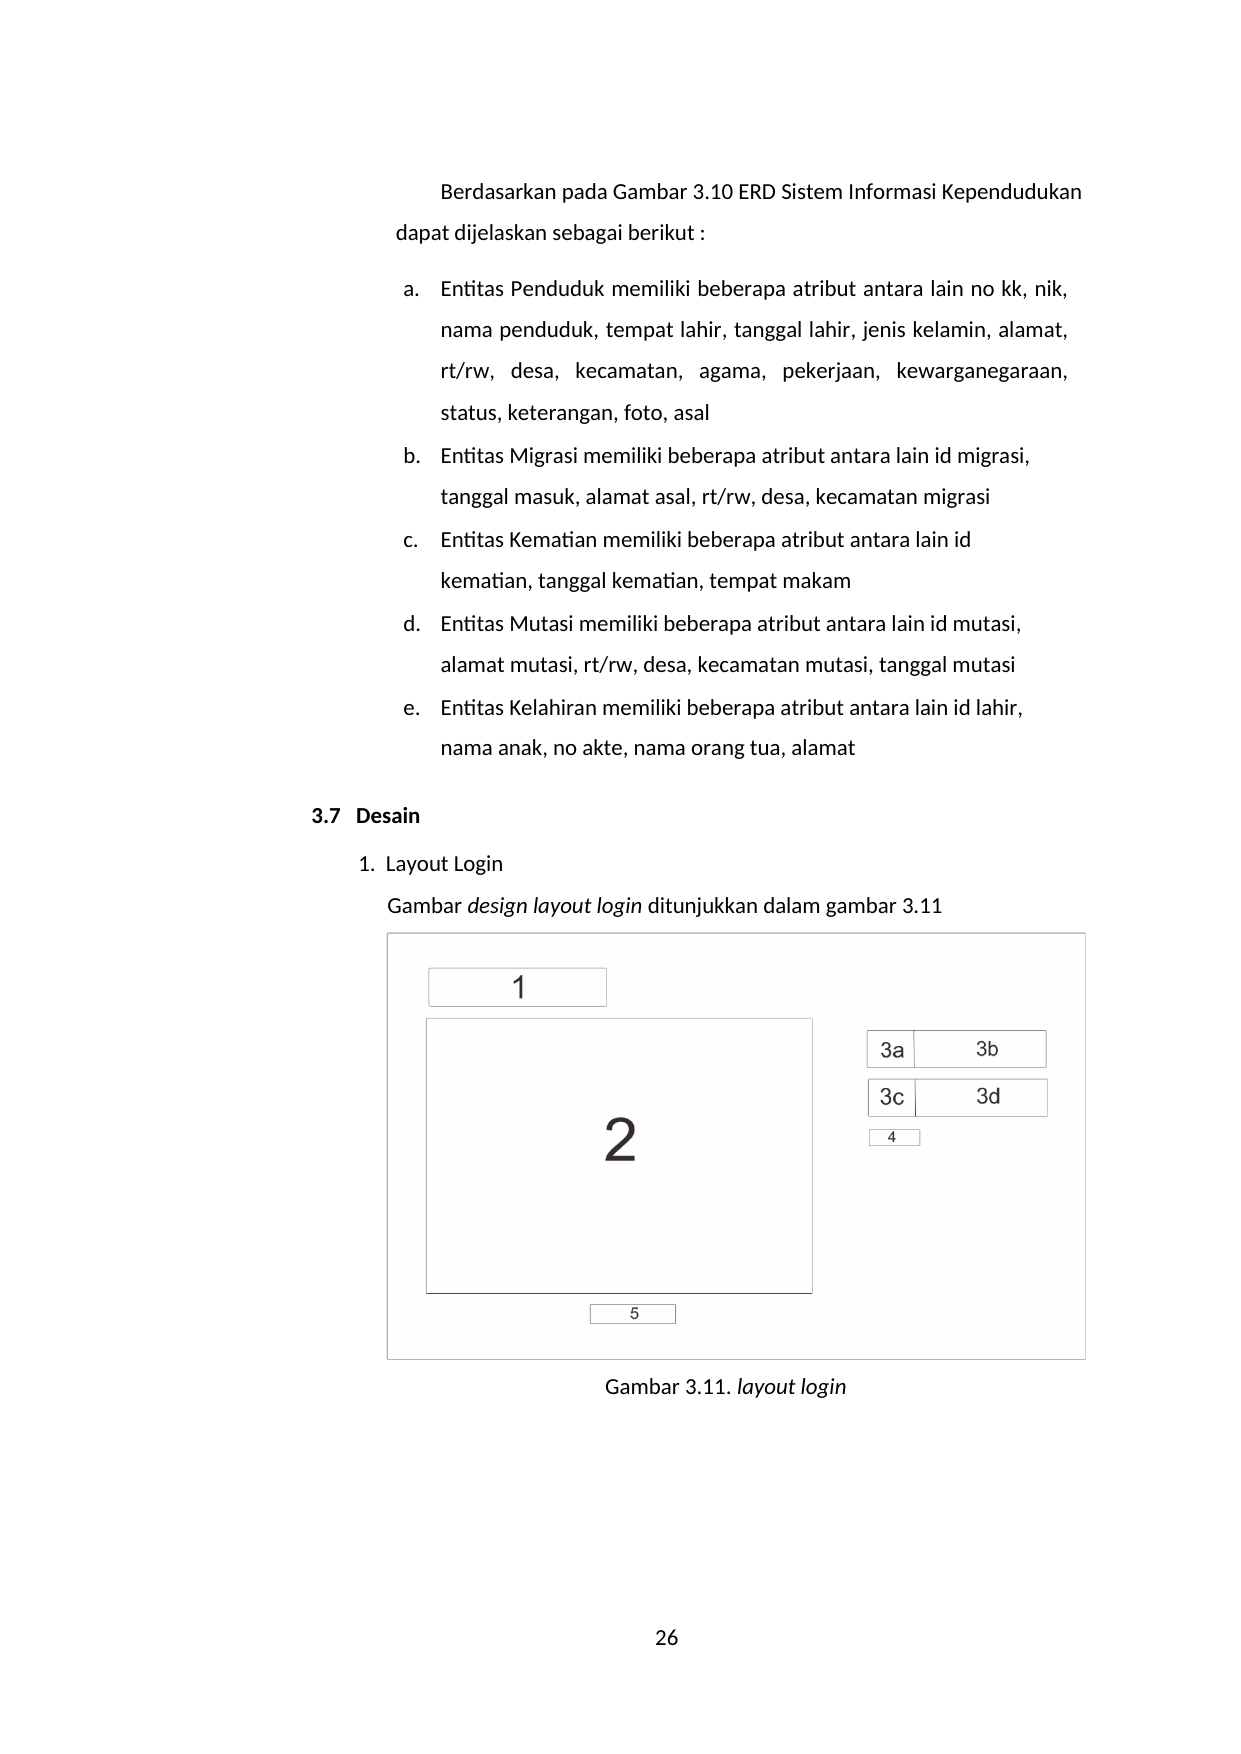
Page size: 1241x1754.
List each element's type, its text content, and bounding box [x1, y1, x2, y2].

list Entitas Kematian memiliki beberapa atribut antara lain id kematian, tanggal kematian, tempat makam [403, 525, 1069, 594]
list Entitas Kelahiran memiliki beberapa atribut antara lain id lahir, nama anak, no akte, nama orang tua, alamat [403, 693, 1069, 762]
subtitle 3.7 Desain [236, 801, 1097, 829]
list Entitas Penduduk memiliki beberapa atribut antara lain no kk, nik, nama penduduk, tempat lahir, tanggal lahir, jenis kelamin, alamat, rt/rw, desa, kecamatan, agama, pekerjaan, kewarganegaraan, status, keterangan, foto, asal [403, 274, 1069, 426]
list Entitas Mutasi memiliki beberapa atribut antara lain id mutasi, alamat mutasi, rt/rw, desa, kecamatan mutasi, tanggal mutasi [403, 609, 1069, 678]
text Berdasarkan pada Gambar 3.10 ERD Sistem Informasi Kependudukan dapat dijelaskan sebagai berikut : [396, 177, 1089, 246]
text 1. Layout Login [358, 849, 1097, 877]
text Gambar 3.11. layout login [461, 1372, 1088, 1401]
list Entitas Migrasi memiliki beberapa atribut antara lain id migrasi, tanggal masuk, alamat asal, rt/rw, desa, kecamatan migrasi [403, 441, 1069, 510]
text Gambar design layout login ditunjukkan dalam gambar 3.11 [382, 892, 1097, 920]
picture [386, 932, 1086, 1360]
